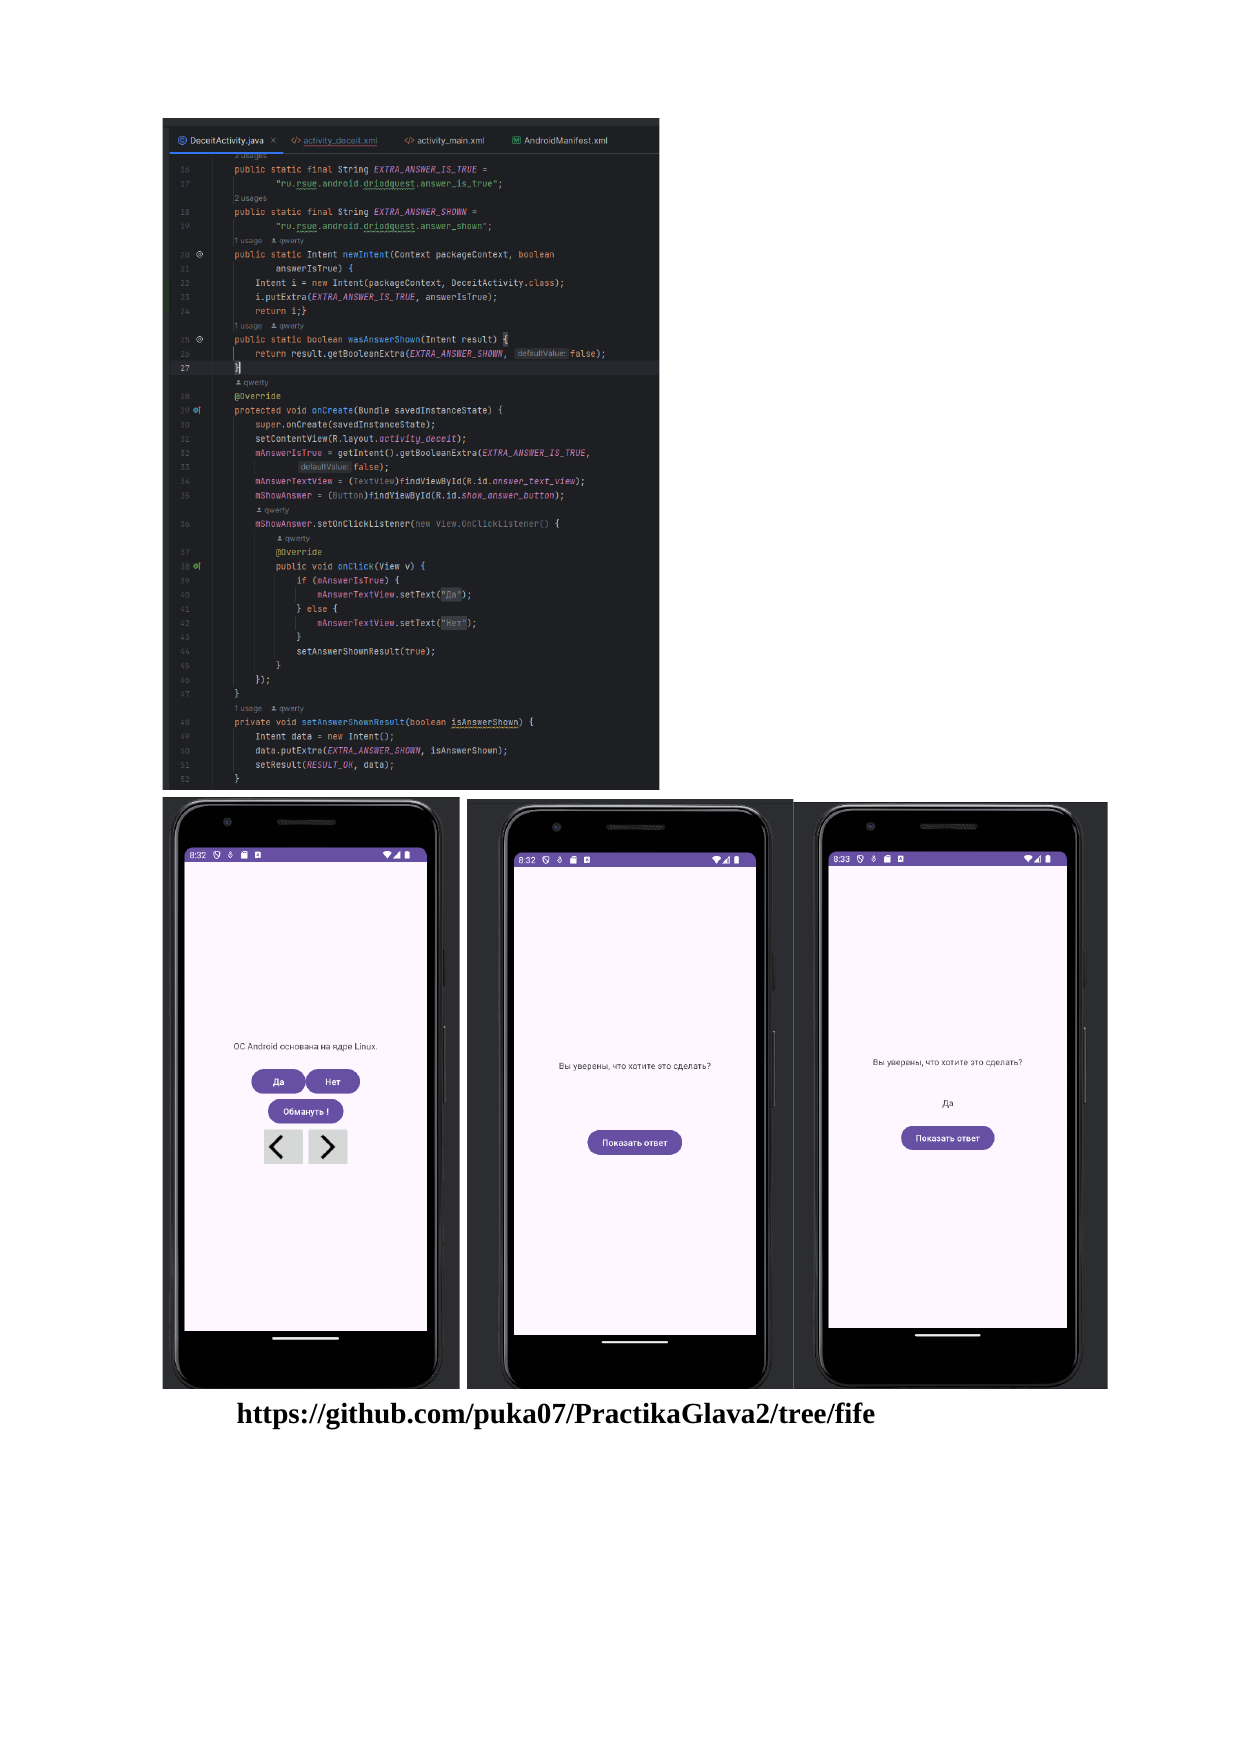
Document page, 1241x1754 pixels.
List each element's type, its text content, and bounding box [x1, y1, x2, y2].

picture [467, 799, 1108, 1389]
picture [162, 118, 660, 790]
picture [162, 797, 460, 1389]
subtitle https://github.com/puka07/PractikaGlava2/tree/fife [162, 1396, 1152, 1429]
